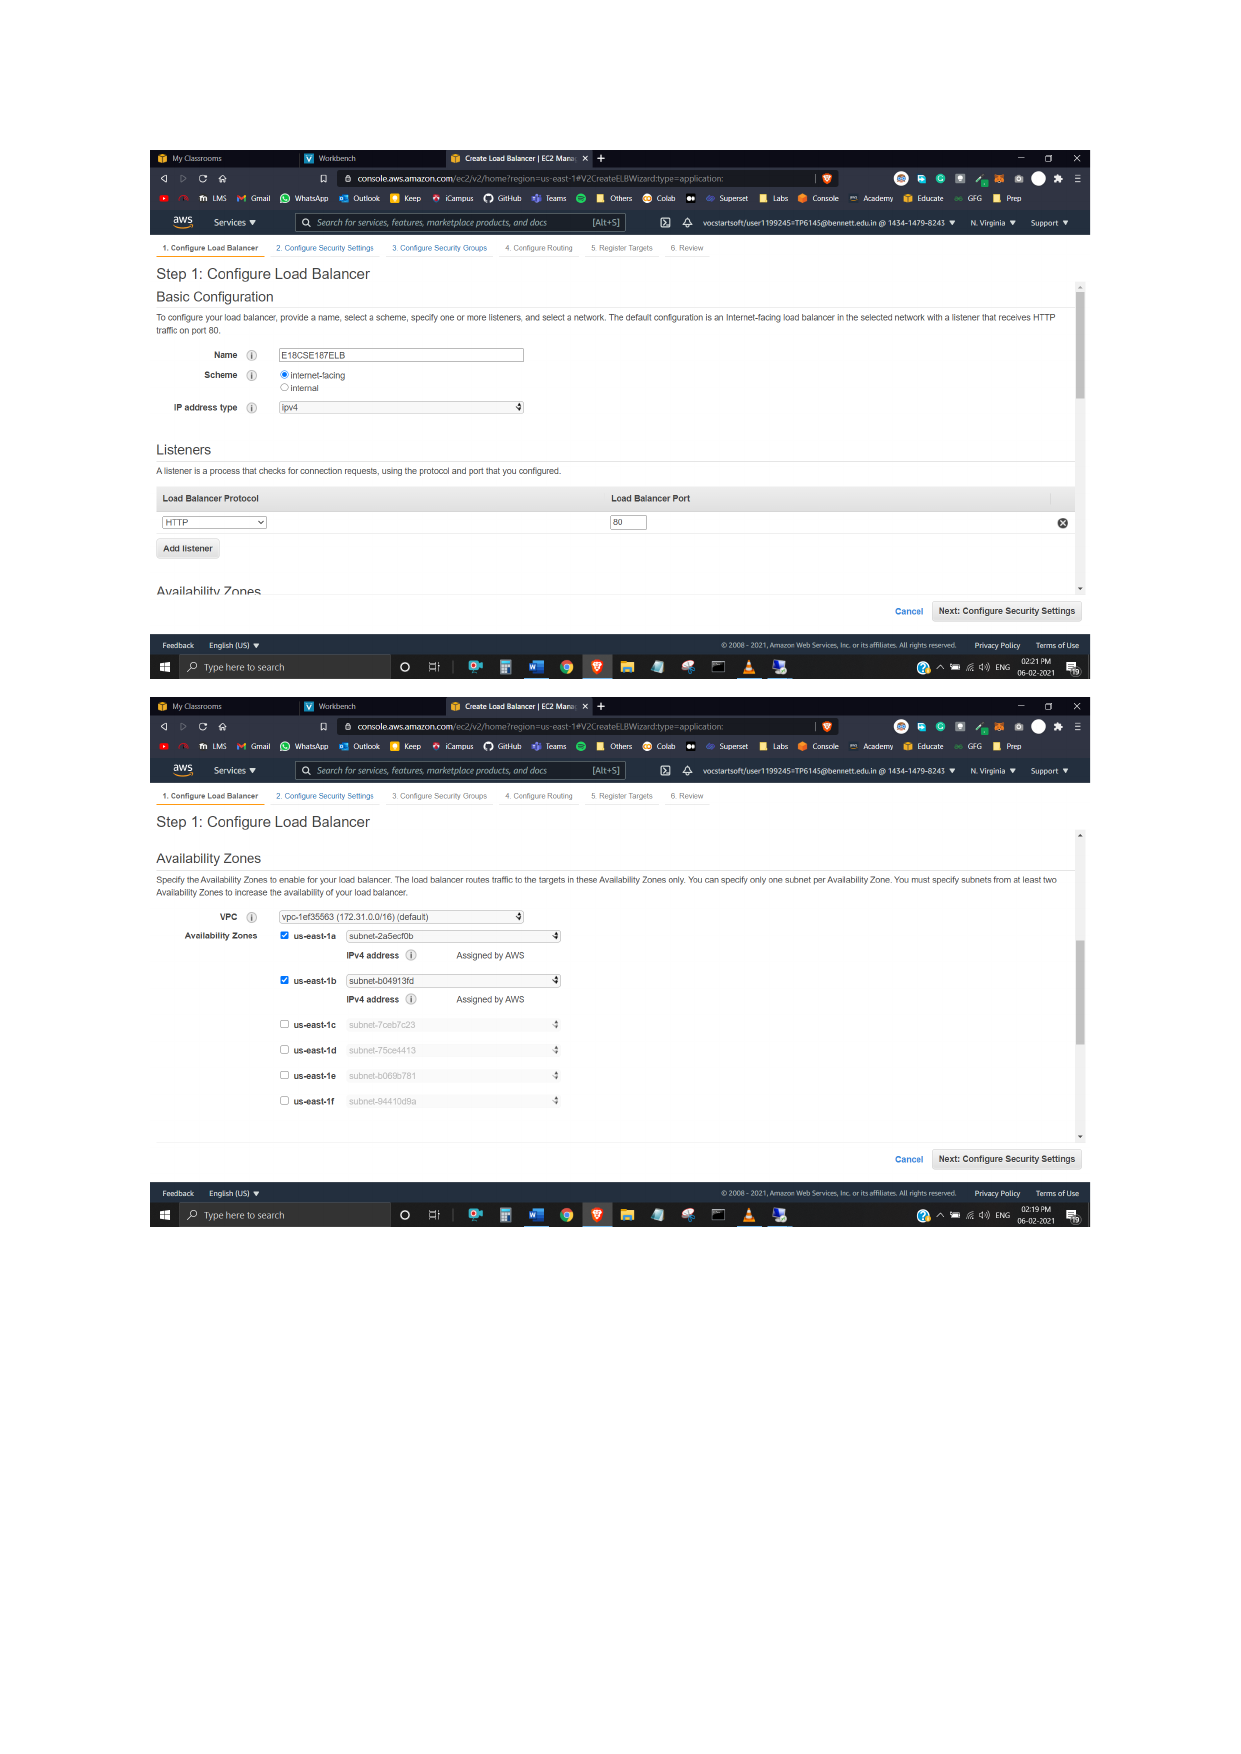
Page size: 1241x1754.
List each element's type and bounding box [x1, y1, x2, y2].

picture [150, 697, 1091, 1227]
picture [150, 150, 1091, 679]
